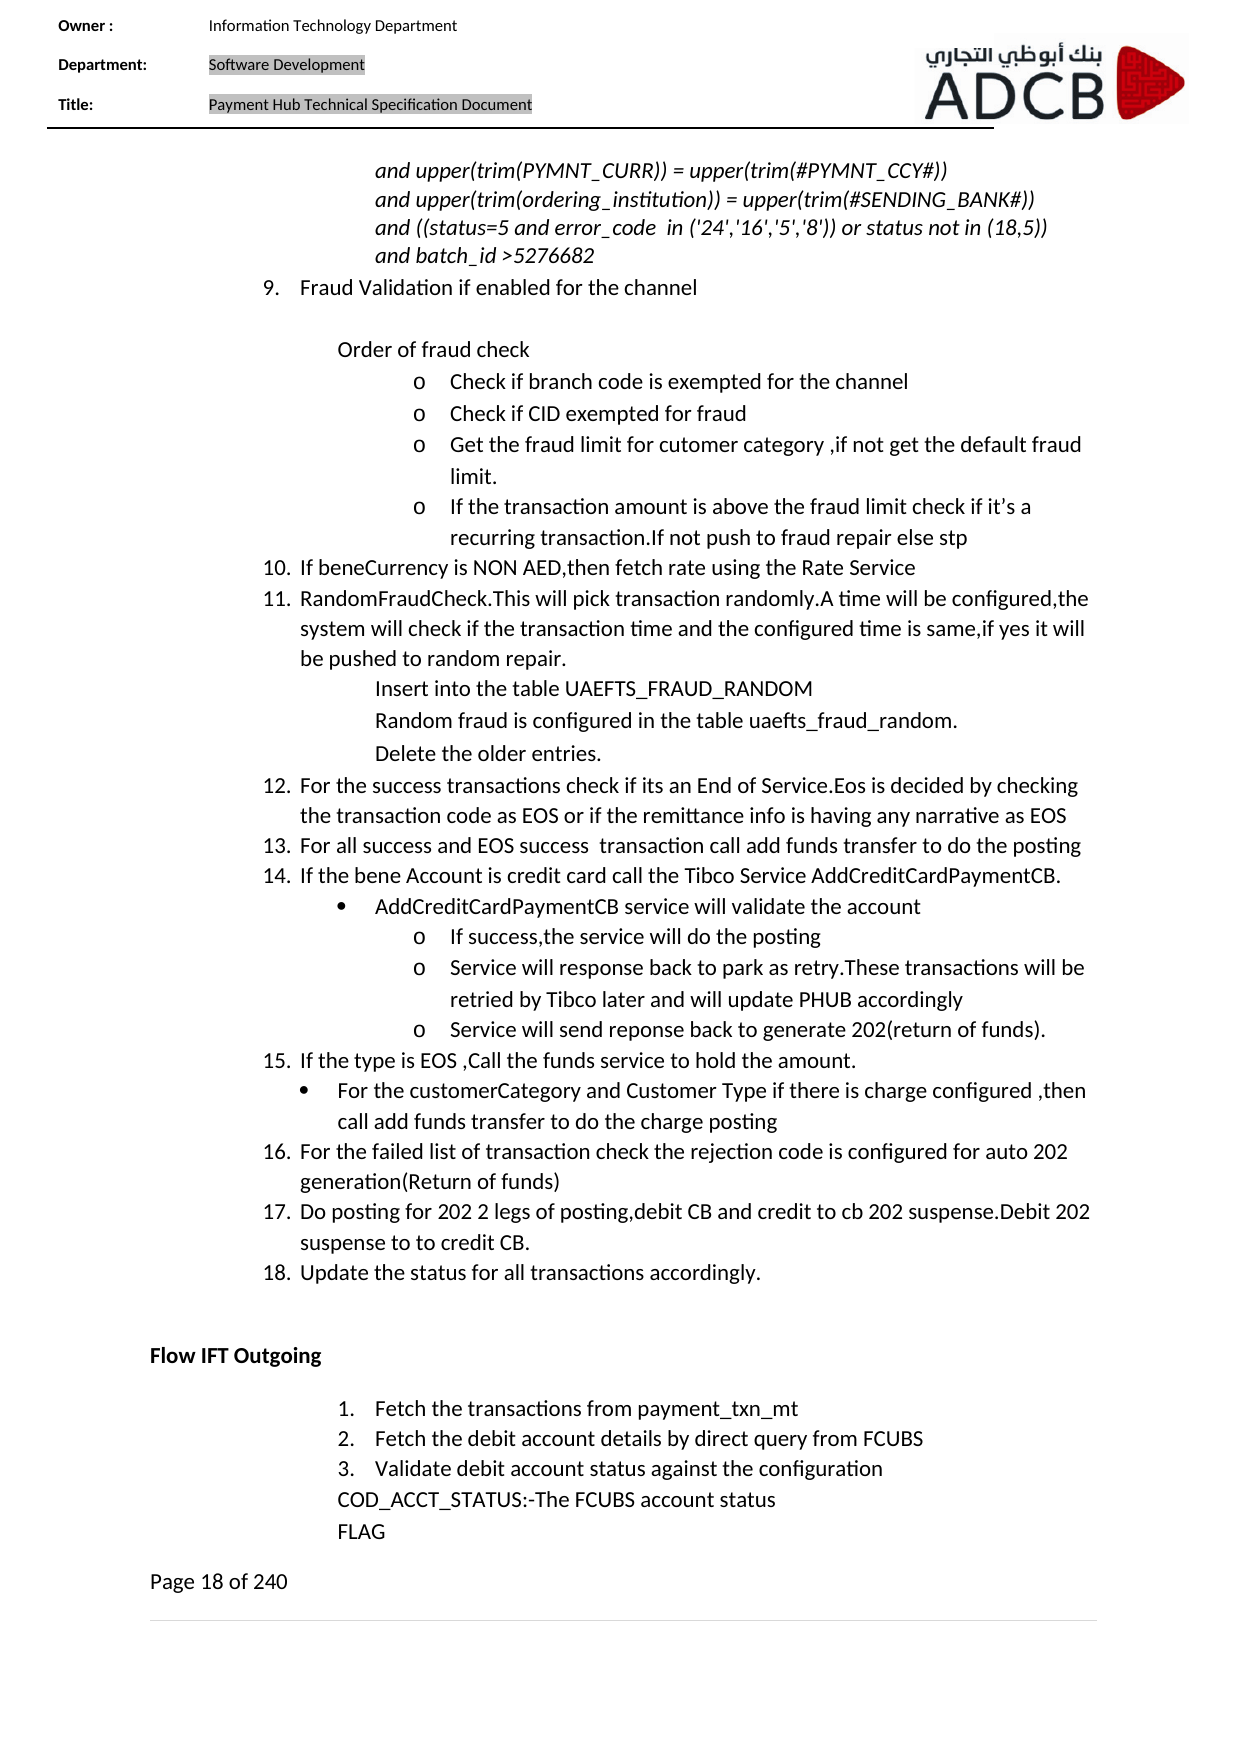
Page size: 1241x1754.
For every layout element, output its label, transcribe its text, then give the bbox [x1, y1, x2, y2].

list For all success and EOS success transaction call add funds transfer to do the posting [262, 831, 1097, 859]
list If the transaction amount is above the fraud limit check if it’s a recurring transaction.If not push to fraud repair else stp [412, 492, 1097, 551]
list If beneCurrency is NON AED,then fetch rate using the Rate Service [262, 553, 1097, 582]
list Random fraud is configured in the table uaefts_fraud_random. [375, 707, 1097, 734]
list FLAG [300, 1517, 1097, 1545]
list If the bene Account is credit card call the Tibco Service AddCreditCardPaymentCB. [262, 862, 1097, 889]
list and batch_id >5276682 [300, 241, 1097, 269]
list Check if branch code is exempted for the channel [412, 367, 1097, 397]
list COD_ACCT_STATUS:-The FCUBS account status [300, 1485, 1097, 1513]
list AddCreditCardPaymentCB service will validate the account [337, 892, 1097, 920]
list Service will send reponse back to generate 202(return of funds). [412, 1015, 1097, 1044]
list For the failed list of transaction check the rejection code is configured for auto 202 generation(Return of funds) [262, 1137, 1097, 1195]
list RandomFraudCheck.This will pick transaction randomly.A time will be configured,the system will check if the transaction time and the configured time is same,if yes it will be pushed to random repair. [262, 584, 1097, 672]
list Check if CID exempted for fraud [412, 399, 1097, 428]
list Get the fraud limit for cutomer category ,if not get the default fraud limit. [412, 430, 1097, 490]
list and upper(trim(PYMNT_CURR)) = upper(trim(#PYMNT_CCY#)) [300, 157, 1097, 185]
list Insert into the table UAEFTS_FRAUD_RANDOM [375, 674, 1097, 702]
list For the customerCategory and Customer Type if there is charge configured ,then call add funds transfer to do the charge posting [300, 1077, 1097, 1135]
list Delete the older entries. [375, 739, 1097, 767]
list Fetch the transactions from payment_txn_mt [337, 1394, 1097, 1422]
picture [914, 33, 1189, 124]
list Validate debit account status against the configuration [337, 1454, 1097, 1483]
list Service will response back to park as retry.These transactions will be retried by Tibco later and will update PHUB accordingly [412, 953, 1097, 1013]
list and ((status=5 and error_code in ('24','16','5','8')) or status not in (18,5)) [300, 213, 1097, 241]
list Update the status for all transactions accordingly. [262, 1258, 1097, 1286]
list Fetch the debit account details by direct query from FCUBS [337, 1424, 1097, 1452]
list Order of fraud check [300, 335, 1097, 363]
list If success,the service will do the posting [412, 922, 1097, 951]
list If the type is EOS ,Call the funds service to hold the amount. [262, 1046, 1097, 1074]
list Do posting for 202 2 legs of posting,debit CB and credit to cb 202 suspense.Debit 202 suspense to to credit CB. [262, 1197, 1097, 1256]
text Flow IFT Outgoing [150, 1341, 1097, 1369]
list For the success transactions check if its an End of Service.Eos is decided by checking the transaction code as EOS or if the remittance info is having any narrative as EOS [262, 771, 1097, 829]
list and upper(trim(ordering_institution)) = upper(trim(#SENDING_BANK#)) [300, 185, 1097, 213]
list Fraud Validation if enabled for the channel [262, 273, 1097, 301]
